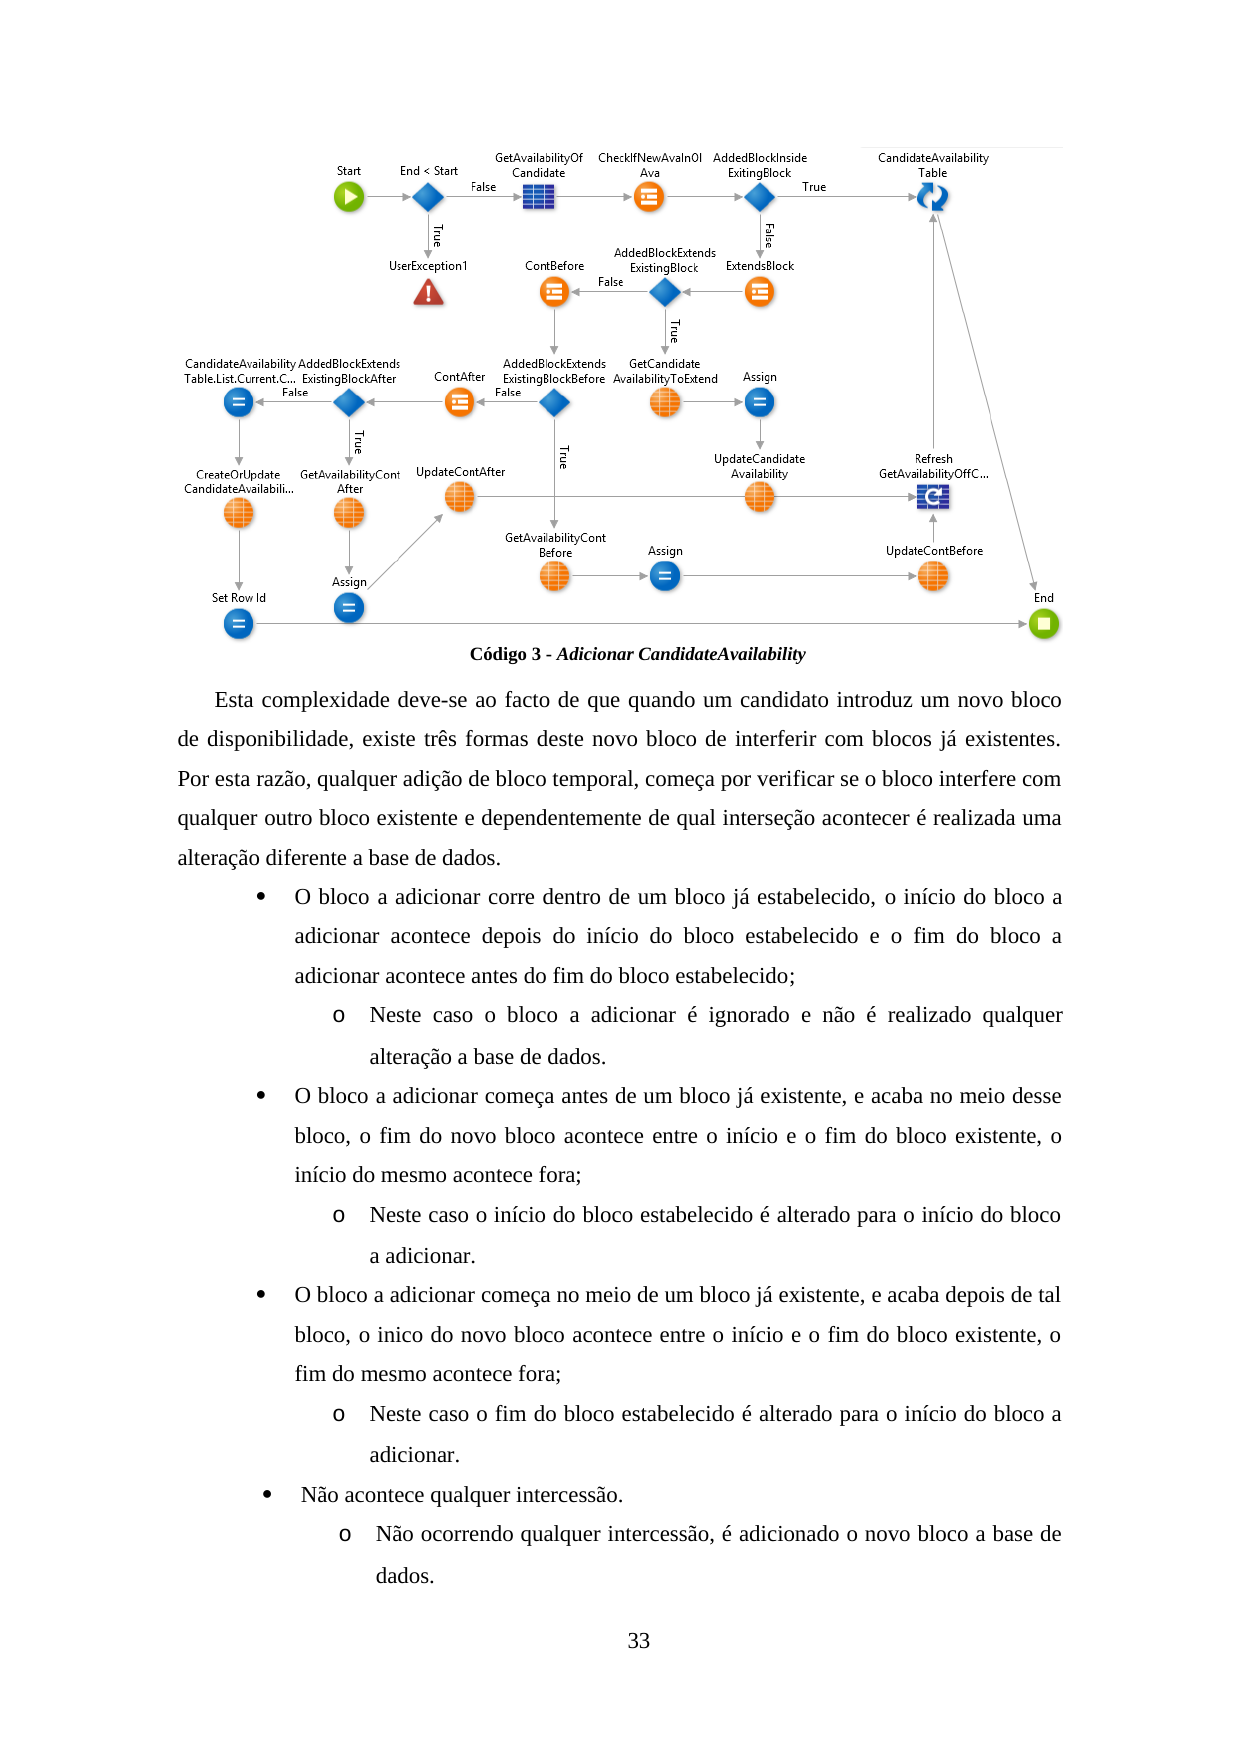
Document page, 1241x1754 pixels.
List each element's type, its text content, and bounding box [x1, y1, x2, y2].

list O bloco a adicionar corre dentro de um bloco já estabelecido, o início do bloco a adicionar acontece depois do início do bloco estabelecido e o fim do bloco a adicionar acontece antes do fim do bloco estabelecido; [257, 883, 1063, 988]
picture [177, 147, 1063, 644]
text Esta complexidade deve-se ao facto de que quando um candidato introduz um novo bloco de disponibilidade, existe três formas deste novo bloco de interferir com blocos já existentes. Por esta razão, qualquer adição de bloco temporal, começa por verificar se o bloco interfere com qualquer outro bloco existente e dependentemente de qual interseção acontecer é realizada uma alteração diferente a base de dados. [177, 686, 1063, 870]
text Código 3 - Adicionar CandidateAvailability [177, 644, 1063, 665]
list Neste caso o bloco a adicionar é ignorado e não é realizado qualquer alteração a base de dados. [332, 1001, 1063, 1069]
list Neste caso o fim do bloco estabelecido é alterado para o início do bloco a adicionar. [332, 1400, 1063, 1468]
list Não ocorrendo qualquer intercessão, é adicionado o novo bloco a base de dados. [338, 1520, 1063, 1588]
list O bloco a adicionar começa no meio de um bloco já existente, e acaba depois de tal bloco, o inico do novo bloco acontece entre o início e o fim do bloco existente, o fim do mesmo acontece fora; [257, 1282, 1063, 1387]
list Não acontece qualquer intercessão. [263, 1481, 1063, 1507]
list Neste caso o início do bloco estabelecido é alterado para o início do bloco a adicionar. [332, 1201, 1063, 1268]
list O bloco a adicionar começa antes de um bloco já existente, e acaba no meio desse bloco, o fim do novo bloco acontece entre o início e o fim do bloco existente, o início do mesmo acontece fora; [257, 1082, 1063, 1188]
